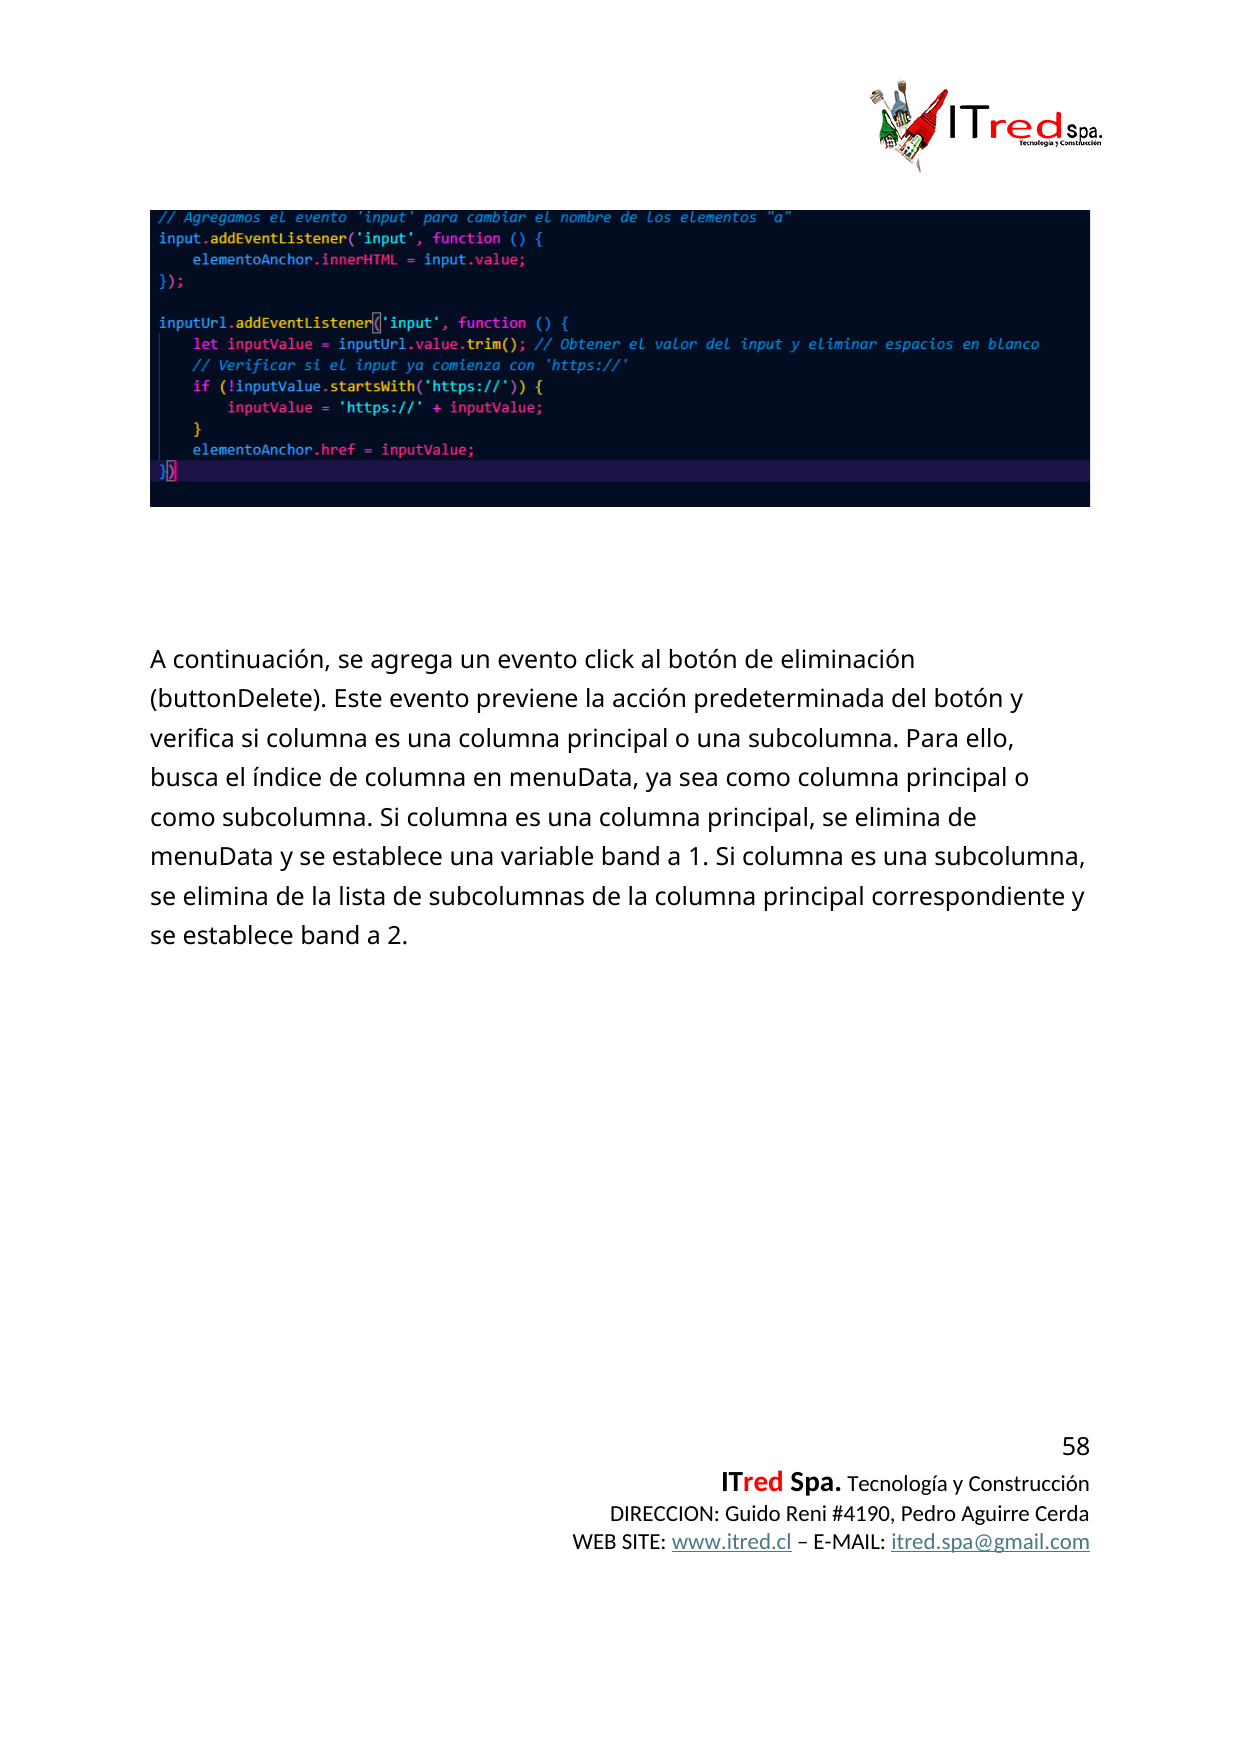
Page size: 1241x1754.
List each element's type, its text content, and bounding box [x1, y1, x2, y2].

picture [497, 210, 505, 215]
picture [868, 77, 1102, 174]
text A continuación, se agrega un evento click al botón de eliminación (buttonDelete). Este evento previene la acción predeterminada del botón y verifica si columna es una columna principal o una subcolumna. Para ello, busca el índice de columna en menuData, ya sea como columna principal o como subcolumna. Si columna es una columna principal, se elimina de menuData y se establece una variable band a 1. Si columna es una subcolumna, se elimina de la lista de subcolumnas de la columna principal correspondiente y se establece band a 2. [150, 641, 1090, 952]
picture [150, 210, 1091, 507]
